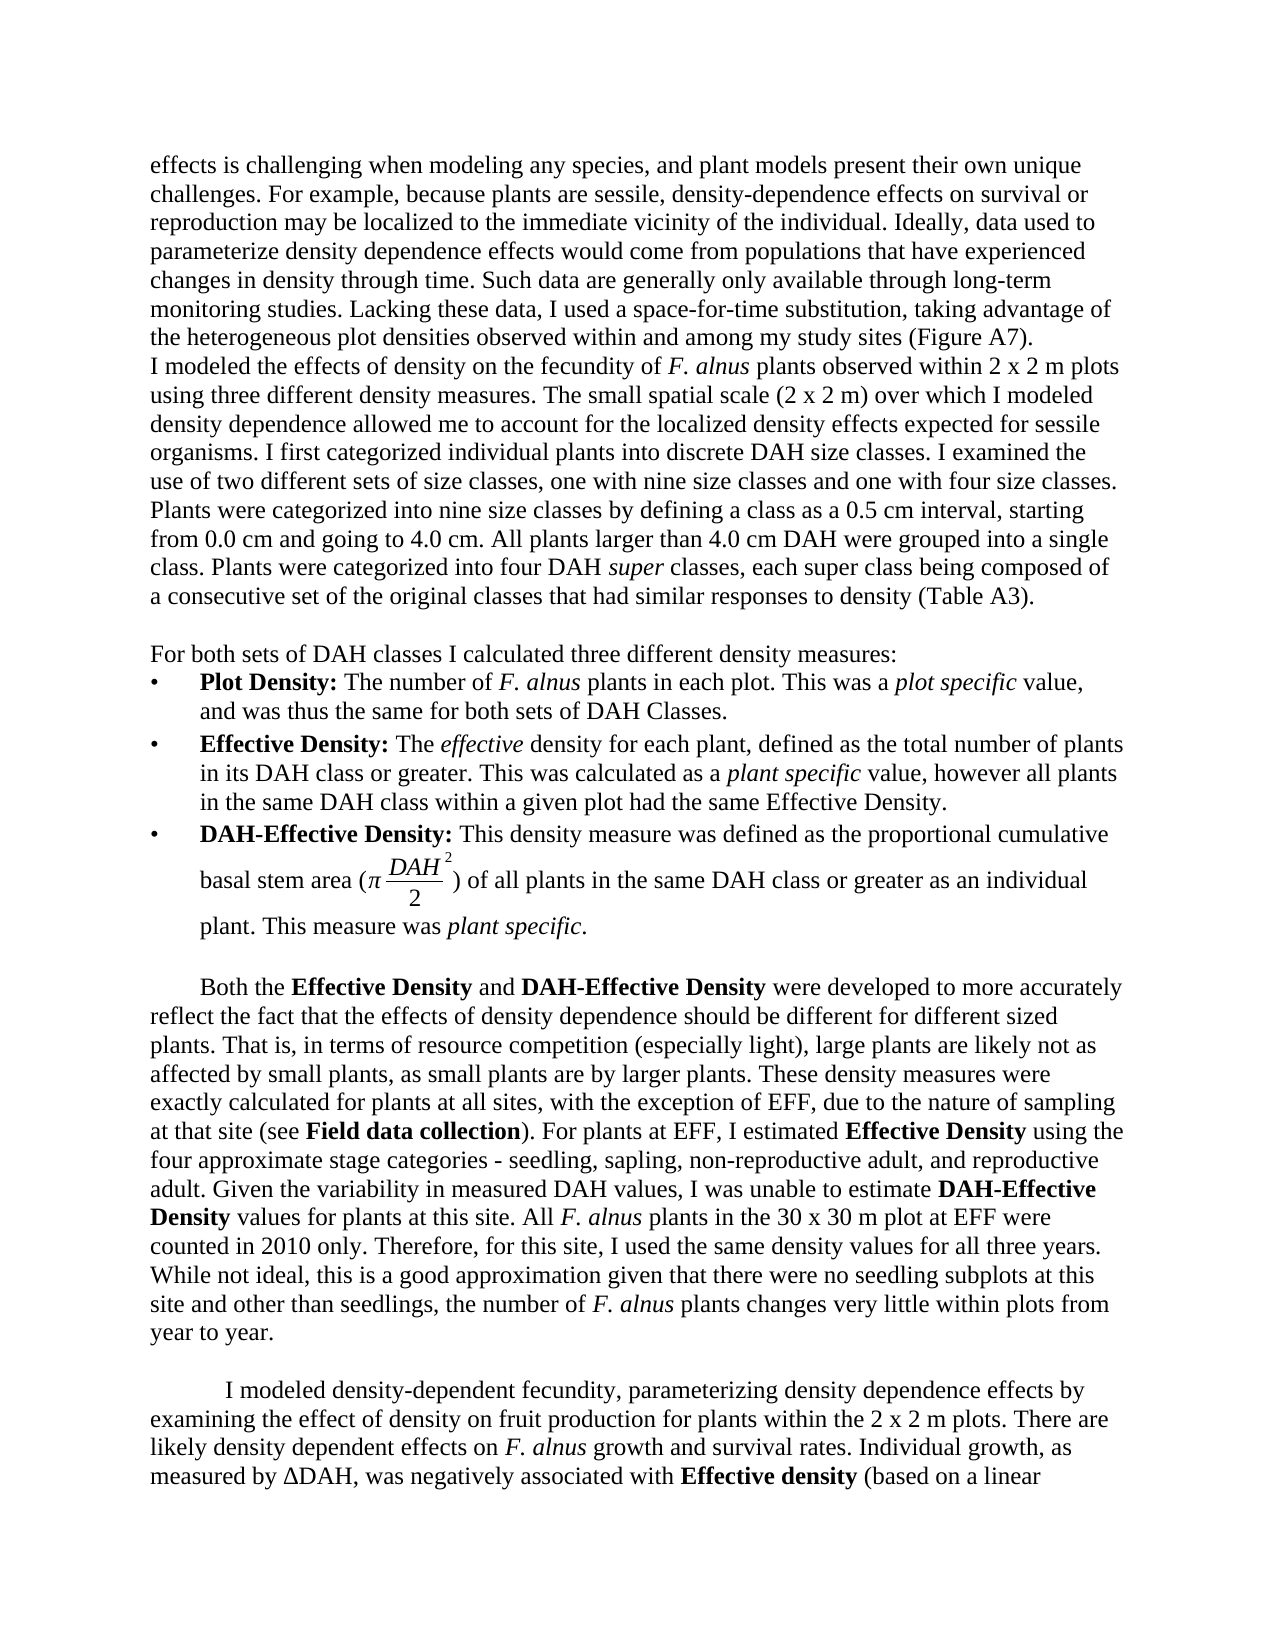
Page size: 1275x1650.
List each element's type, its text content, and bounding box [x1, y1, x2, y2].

text For both sets of DAH classes I calculated three different density measures: [150, 639, 1125, 667]
text Both the Effective Density and DAH-Effective Density were developed to more accurately reflect the fact that the effects of density dependence should be different for different sized plants. That is, in terms of resource competition (especially light), large plants are likely not as affected by small plants, as small plants are by larger plants. These density measures were exactly calculated for plants at all sites, with the exception of EFF, due to the nature of sampling at that site (see Field data collection). For plants at EFF, I estimated Effective Density using the four approximate stage categories - seedling, sapling, non-reproductive adult, and reproductive adult. Given the variability in measured DAH values, I was unable to estimate DAH-Effective Density values for plants at this site. All F. alnus plants in the 30 x 30 m plot at EFF were counted in 2010 only. Therefore, for this site, I used the same density values for all three years. While not ideal, this is a good approximation given that there were no seedling subplots at this site and other than seedlings, the number of F. alnus plants changes very little within plots from year to year. [150, 972, 1125, 1346]
list Plot Density: The number of F. alnus plants in each plot. This was a plot specific value, and was thus the same for both sets of DAH Classes. [150, 667, 1125, 725]
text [150, 150, 1125, 351]
list DAH-Effective Density: This density measure was defined as the proportional cumulative basal stem area () of all plants in the same DAH class or greater as an individual plant. This measure was plant specific. [150, 819, 1125, 939]
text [150, 1375, 1125, 1490]
text I modeled the effects of density on the fecundity of F. alnus plants observed within 2 x 2 m plots using three different density measures. The small spatial scale (2 x 2 m) over which I modeled density dependence allowed me to account for the localized density effects expected for sessile organisms. I first categorized individual plants into discrete DAH size classes. I examined the use of two different sets of size classes, one with nine size classes and one with four size classes. Plants were categorized into nine size classes by defining a class as a 0.5 cm interval, starting from 0.0 cm and going to 4.0 cm. All plants larger than 4.0 cm DAH were grouped into a single class. Plants were categorized into four DAH super classes, each super class being composed of a consecutive set of the original classes that had similar responses to density (Table A3). [150, 351, 1125, 610]
list Effective Density: The effective density for each plant, defined as the total number of plants in its DAH class or greater. This was calculated as a plant specific value, however all plants in the same DAH class within a given plot had the same Effective Density. [150, 729, 1125, 815]
